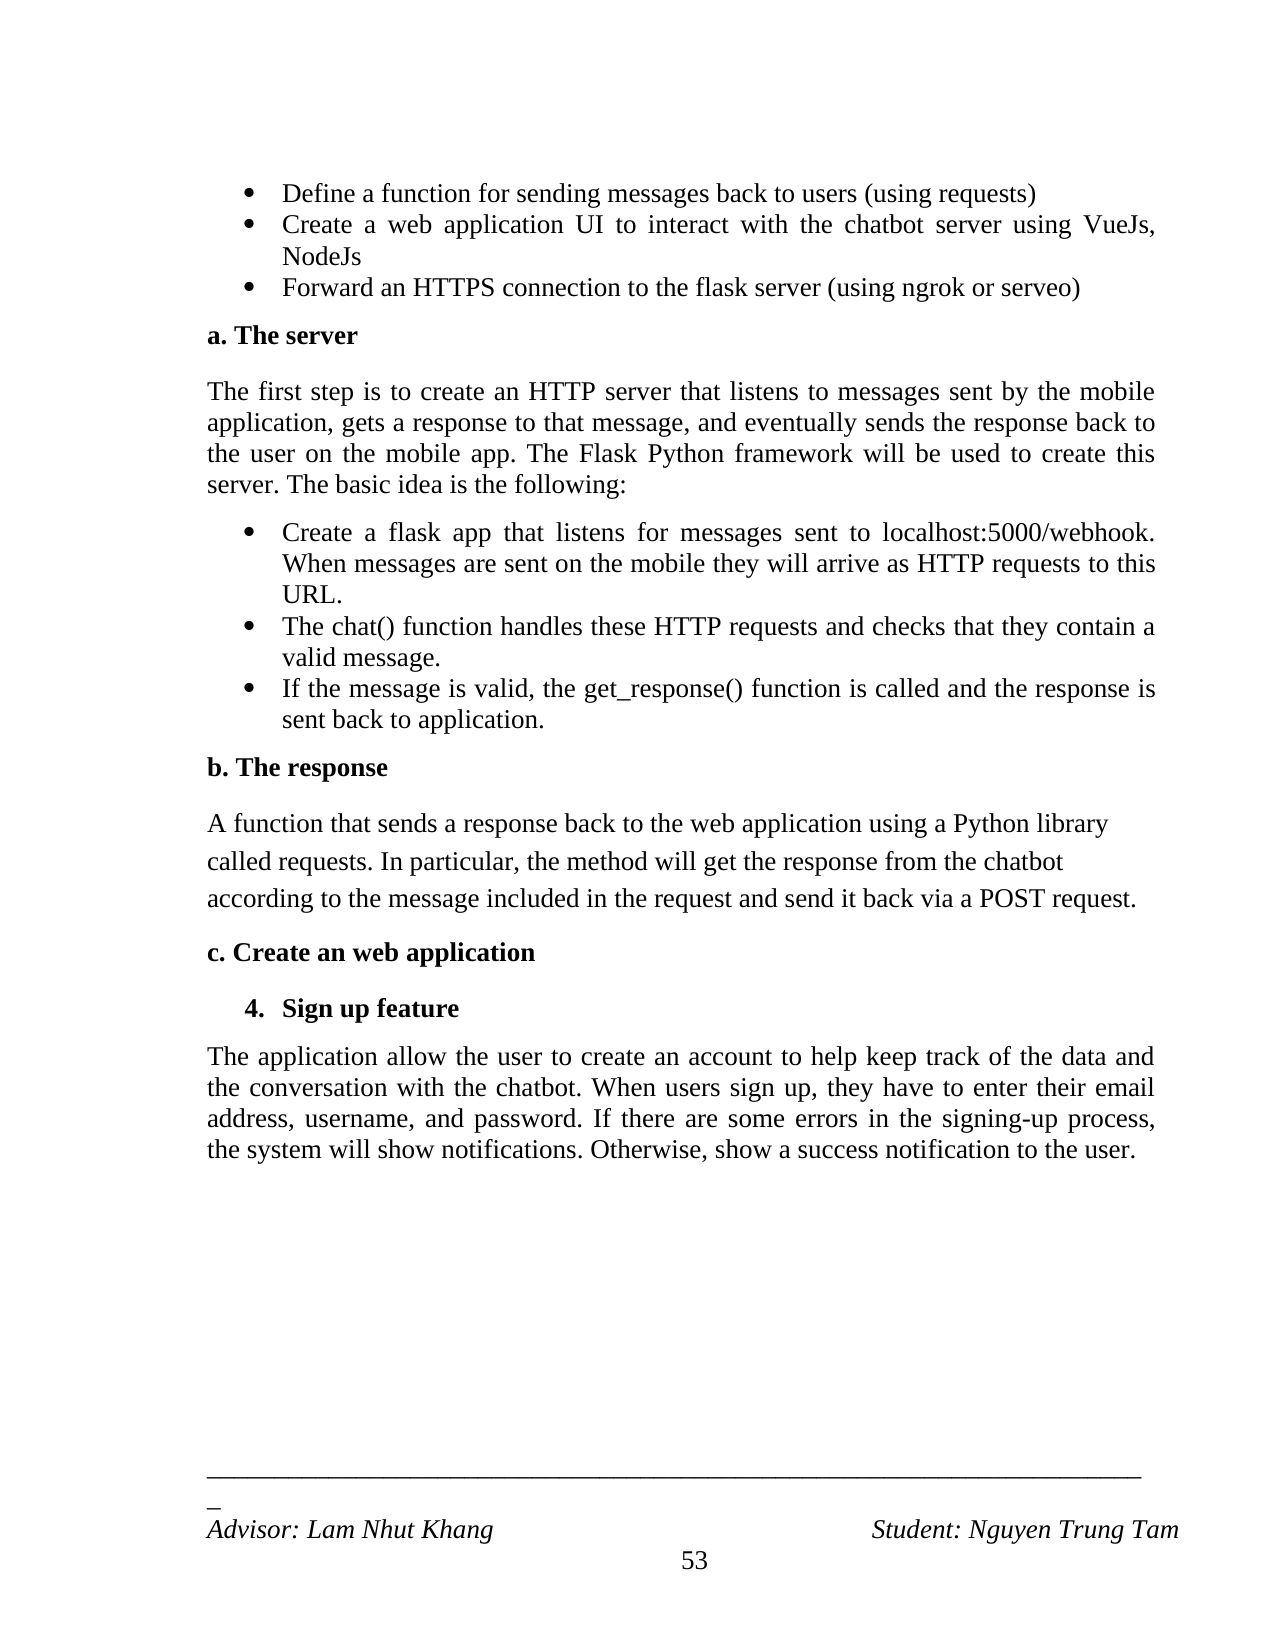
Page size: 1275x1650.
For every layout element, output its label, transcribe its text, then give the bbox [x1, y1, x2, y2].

text The first step is to create an HTTP server that listens to messages sent by the mobile application, gets a response to that message, and eventually sends the response back to the user on the mobile app. The Flask Python framework will be used to create this server. The basic idea is the following: [207, 375, 1157, 499]
list Define a function for sending messages back to users (using requests) [244, 177, 1157, 208]
list The chat() function handles these HTTP requests and checks that they contain a valid message. [244, 610, 1157, 672]
list Create a web application UI to interact with the chatbot server using VueJs, NodeJs [244, 208, 1157, 271]
subtitle Create an web application [207, 936, 1157, 967]
list Sign up feature [244, 992, 1157, 1023]
list Create a flask app that listens for messages sent to localhost:5000/webhook. When messages are sent on the mobile they will arrive as HTTP requests to this URL. [244, 516, 1157, 610]
list Forward an HTTPS connection to the flask server (using ngrok or serveo) [244, 271, 1157, 302]
subtitle The server [207, 319, 1157, 350]
text The application allow the user to create an account to help keep track of the data and the conversation with the chatbot. When users sign up, they have to enter their email address, username, and password. If there are some errors in the signing-up process, the system will show notifications. Otherwise, show a success notification to the user. [207, 1040, 1157, 1164]
text A function that sends a response back to the web application using a Python library called requests. In particular, the method will get the response from the chatbot according to the message included in the request and send it back via a POST request. [207, 807, 1157, 913]
list If the message is valid, the get_response() function is called and the response is sent back to application. [244, 672, 1157, 734]
subtitle The response [207, 751, 1157, 782]
